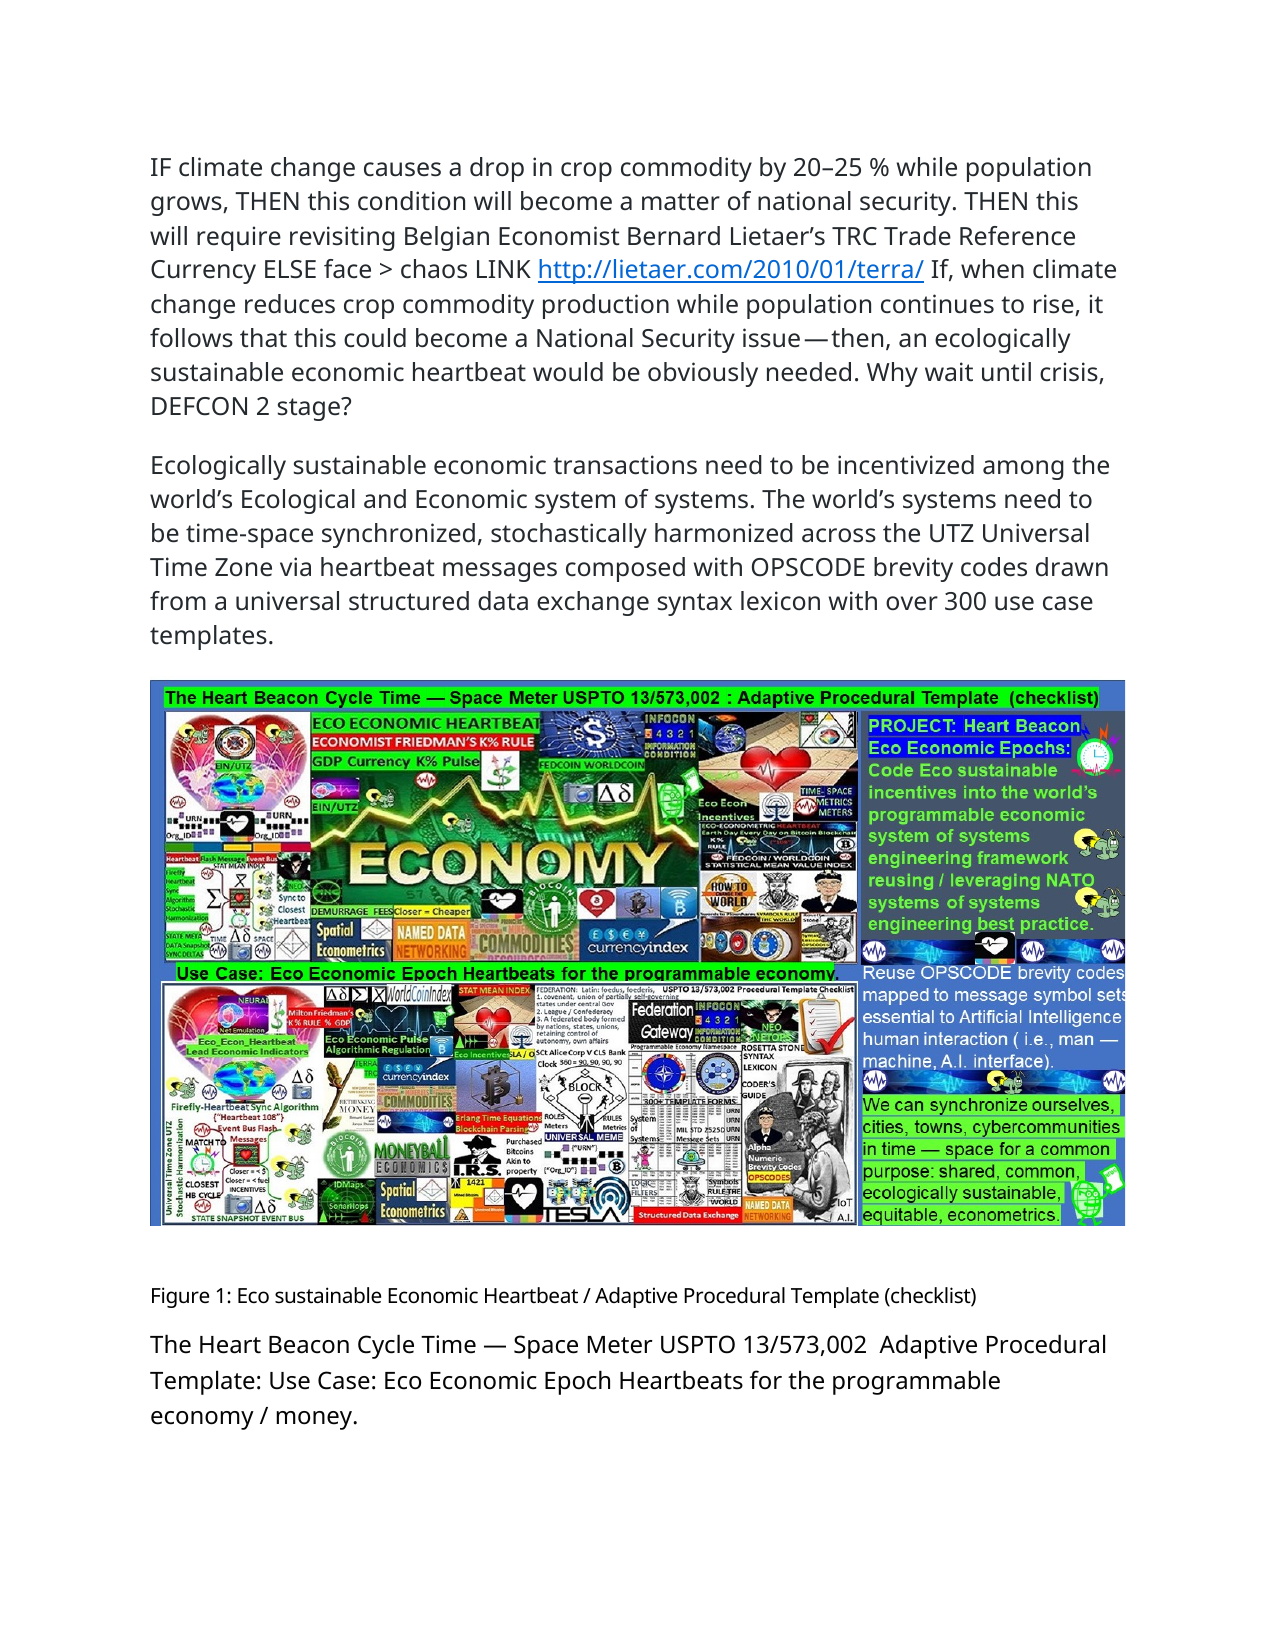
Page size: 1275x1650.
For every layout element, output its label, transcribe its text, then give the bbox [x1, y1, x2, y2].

text The Heart Beacon Cycle Time — Space Meter USPTO 13/573,002 Adaptive Procedural Template: Use Case: Eco Economic Epoch Heartbeats for the programmable economy / money. [150, 1328, 1125, 1431]
picture [150, 676, 1125, 1226]
text Ecologically sustainable economic transactions need to be incentivized among the world’s Ecological and Economic system of systems. The world’s systems need to be time-space synchronized, stochastically harmonized across the UTZ Universal Time Zone via heartbeat messages composed with OPSCODE brevity codes drawn from a universal structured data exchange syntax lexicon with over 300 use case templates. [150, 447, 1125, 652]
text IF climate change causes a drop in crop commodity by 20–25 % while population grows, THEN this condition will become a matter of national security. THEN this will require revisiting Belgian Economist Bernard Lietaer’s TRC Trade Reference Currency ELSE face > chaos LINK http://lietaer.com/2010/01/terra/ If, when climate change reduces crop commodity production while population continues to rise, it follows that this could become a National Security issue — then, an ecologically sustainable economic heartbeat would be obviously needed. Why wait until crisis, DEFCON 2 stage? [150, 150, 1125, 422]
text Figure 1: Eco sustainable Economic Heartbeat / Adaptive Procedural Template (checklist) [150, 1226, 1125, 1309]
